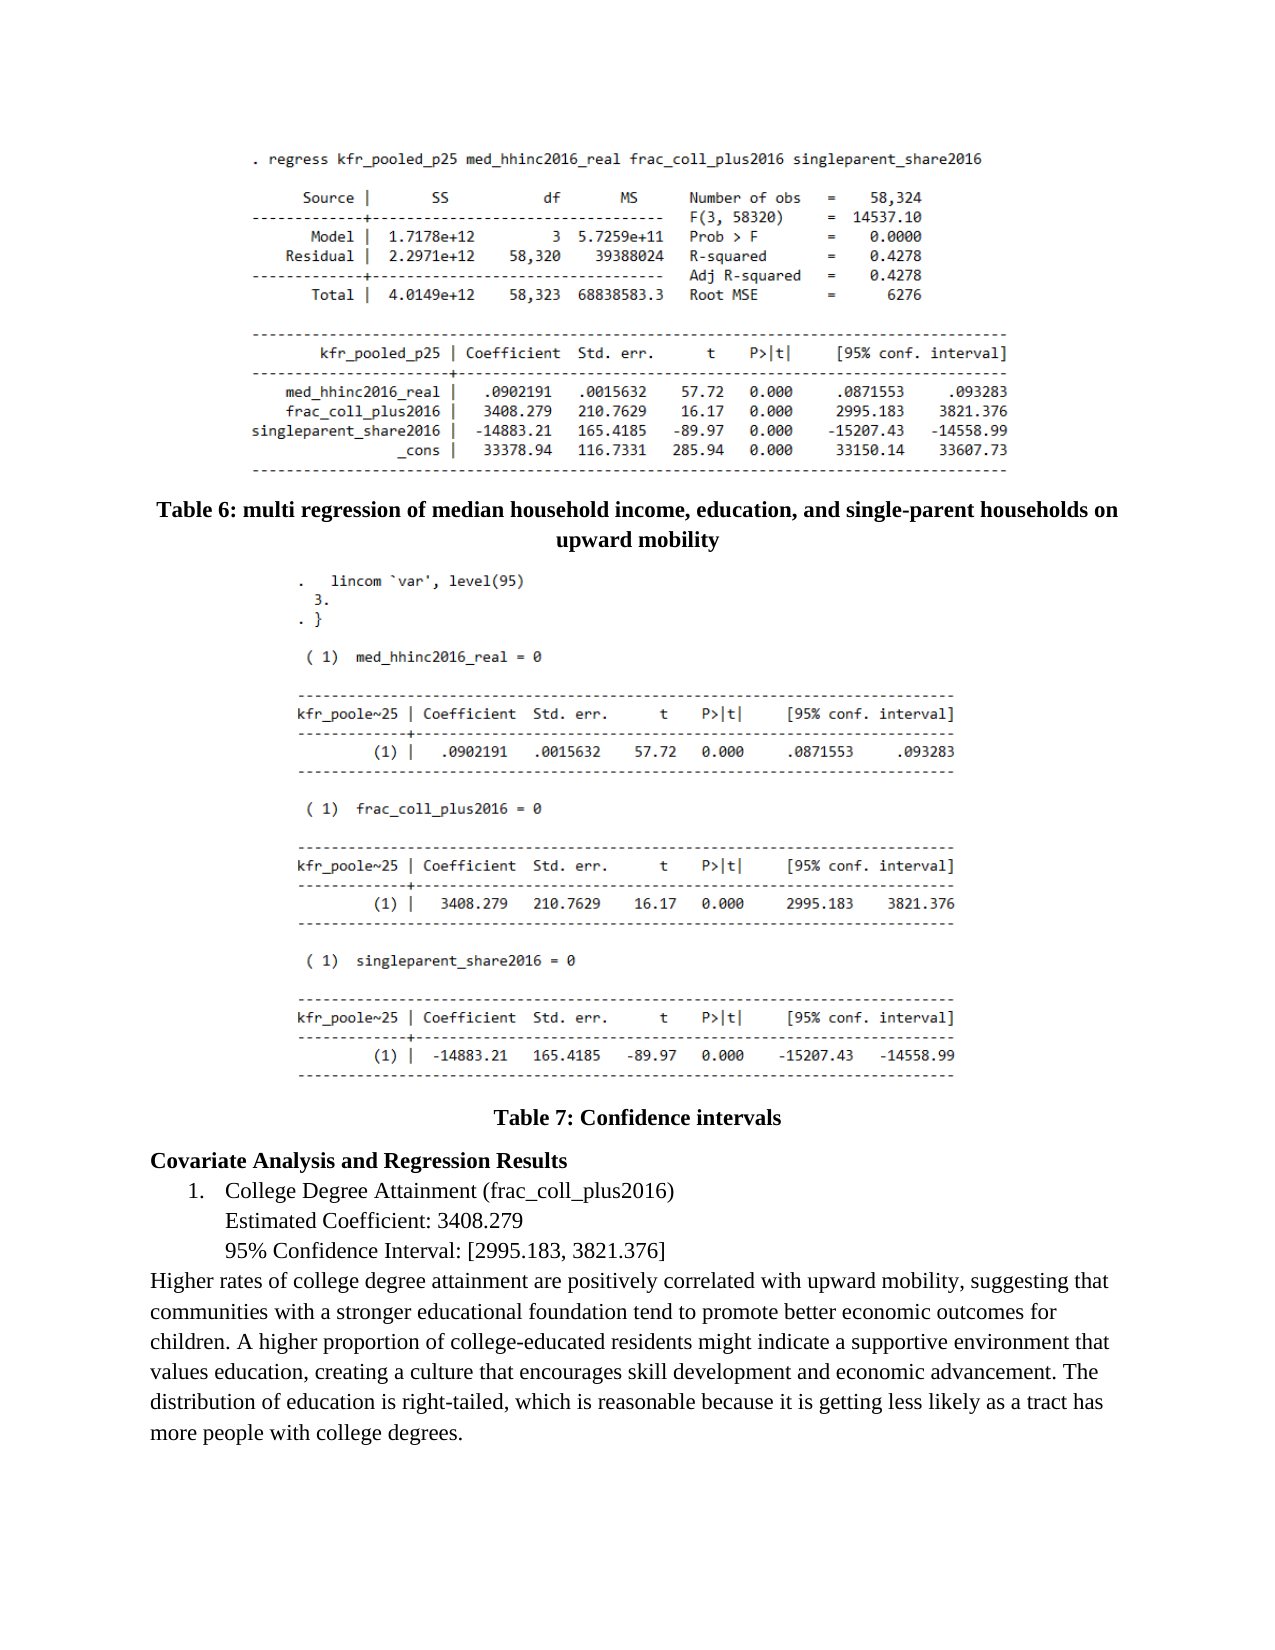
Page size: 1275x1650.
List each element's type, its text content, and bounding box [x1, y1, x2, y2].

text Table 7: Confidence intervals [150, 1104, 1125, 1130]
list College Degree Attainment (frac_coll_plus2016) [187, 1177, 1125, 1203]
text 95% Confidence Interval: [2995.183, 3821.376] [225, 1237, 1125, 1264]
subtitle Covariate Analysis and Regression Results [150, 1147, 1125, 1173]
text Table 6: multi regression of median household income, education, and single-parent households on upward mobility [150, 496, 1125, 553]
picture [297, 568, 978, 1088]
text Estimated Coefficient: 3408.279 [225, 1207, 1125, 1233]
picture [247, 150, 1028, 480]
text Higher rates of college degree attainment are positively correlated with upward mobility, suggesting that communities with a stronger educational foundation tend to promote better economic outcomes for children. A higher proportion of college-educated residents might indicate a supportive environment that values education, creating a culture that encourages skill development and economic advancement. The distribution of education is right-tailed, which is reasonable because it is getting less likely as a tract has more people with college degrees. [150, 1268, 1125, 1445]
